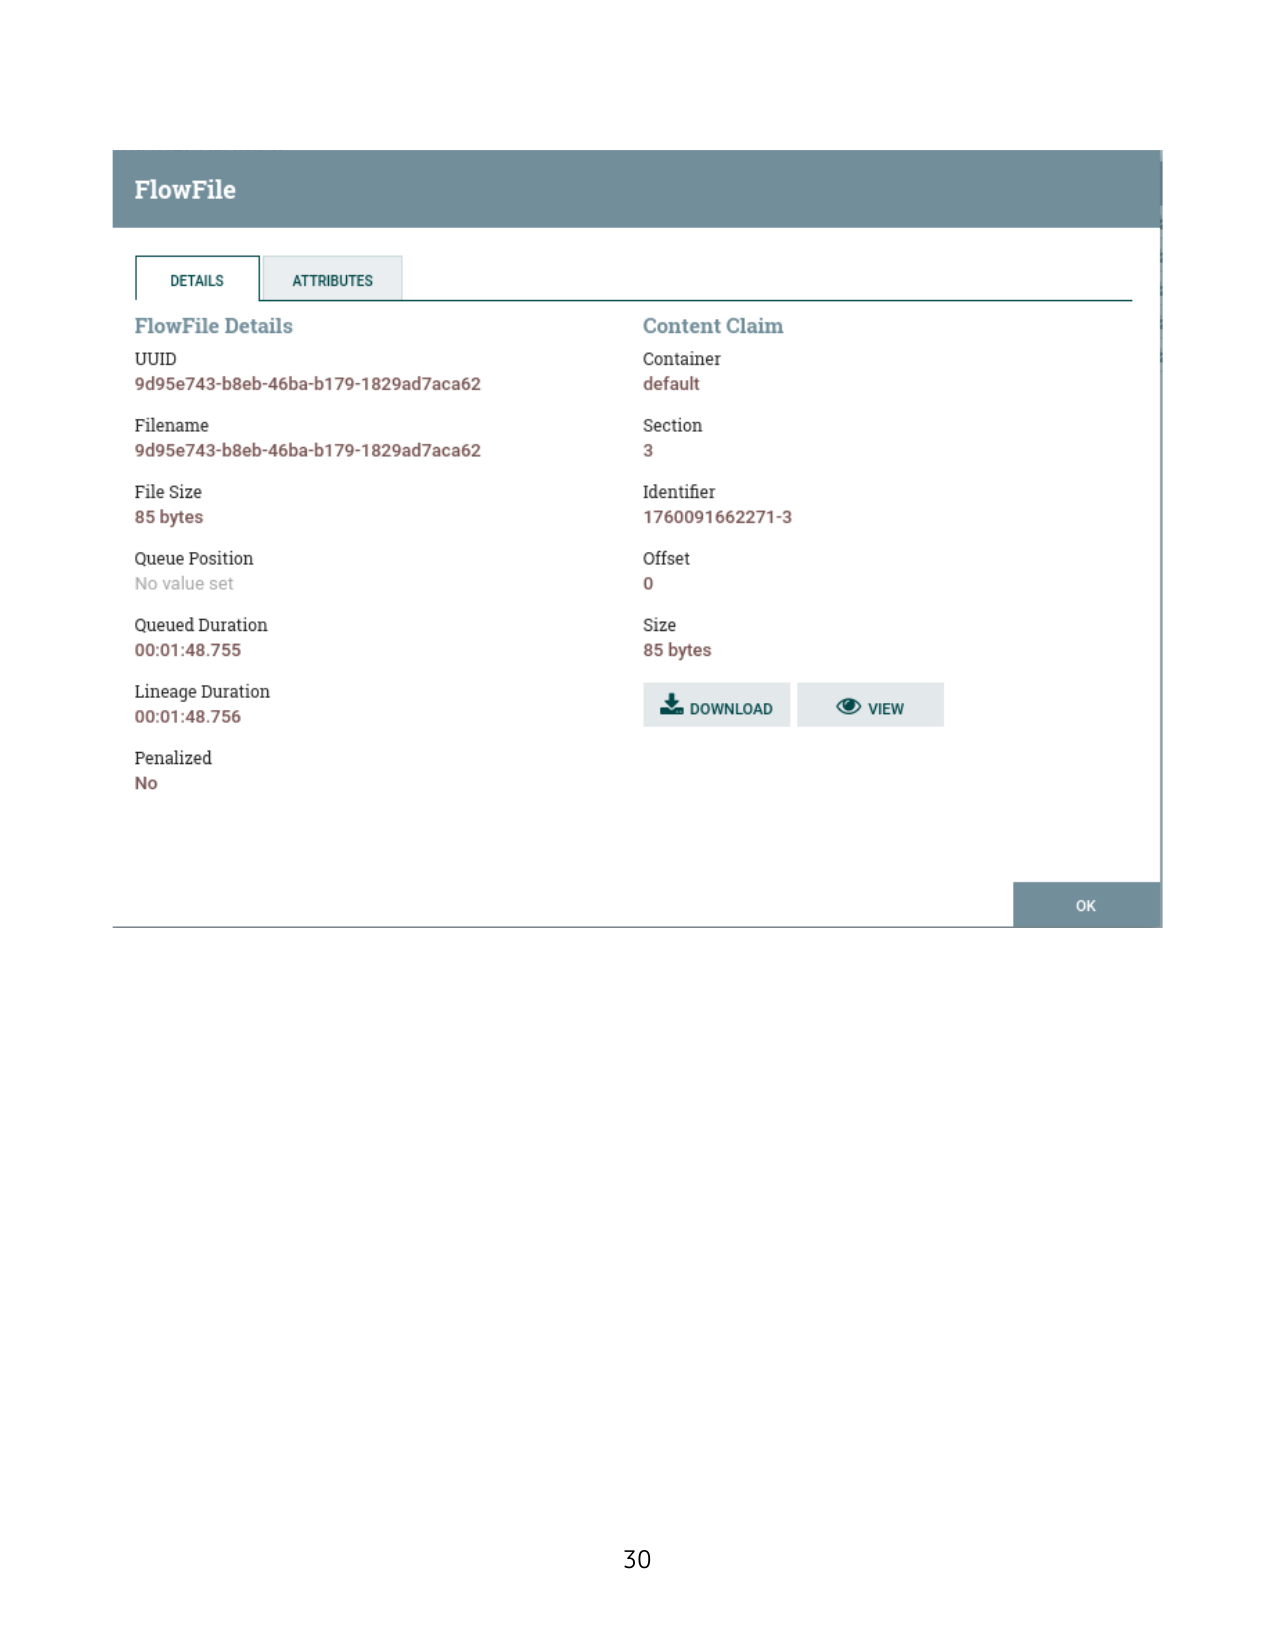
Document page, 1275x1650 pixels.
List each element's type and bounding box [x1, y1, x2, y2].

picture [112, 150, 1163, 928]
